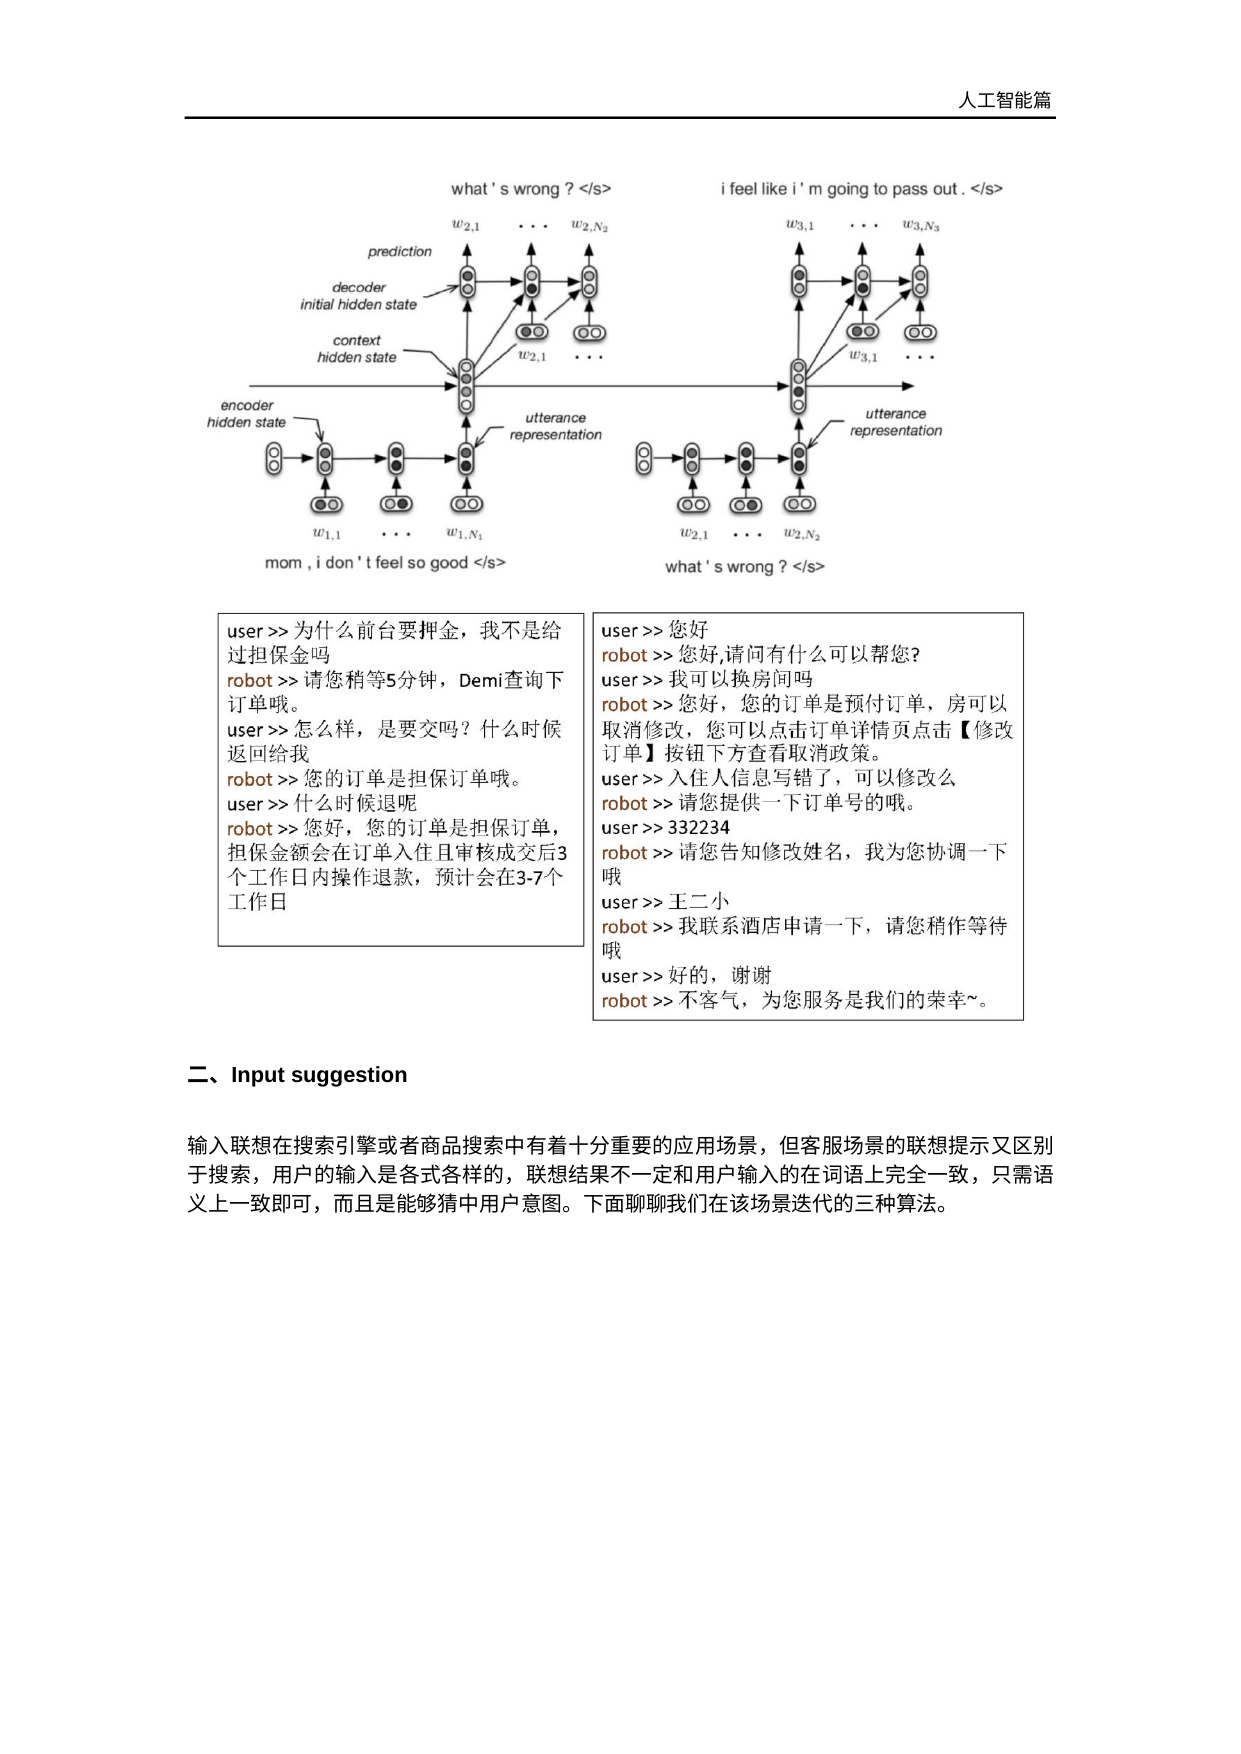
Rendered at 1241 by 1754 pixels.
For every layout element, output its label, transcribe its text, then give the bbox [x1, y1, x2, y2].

text 输入联想在搜索引擎或者商品搜索中有着十分重要的应用场景，但客服场景的联想提示又区别于搜索，用户的输入是各式各样的，联想结果不一定和用户输入的在词语上完全一致，只需语义上一致即可，而且是能够猜中用户意图。下面聊聊我们在该场景迭代的三种算法。 [187, 1130, 1054, 1218]
text 人工智能篇 [958, 92, 1089, 111]
text 二、Input suggestion [187, 1061, 1090, 1088]
picture [187, 165, 1053, 1025]
